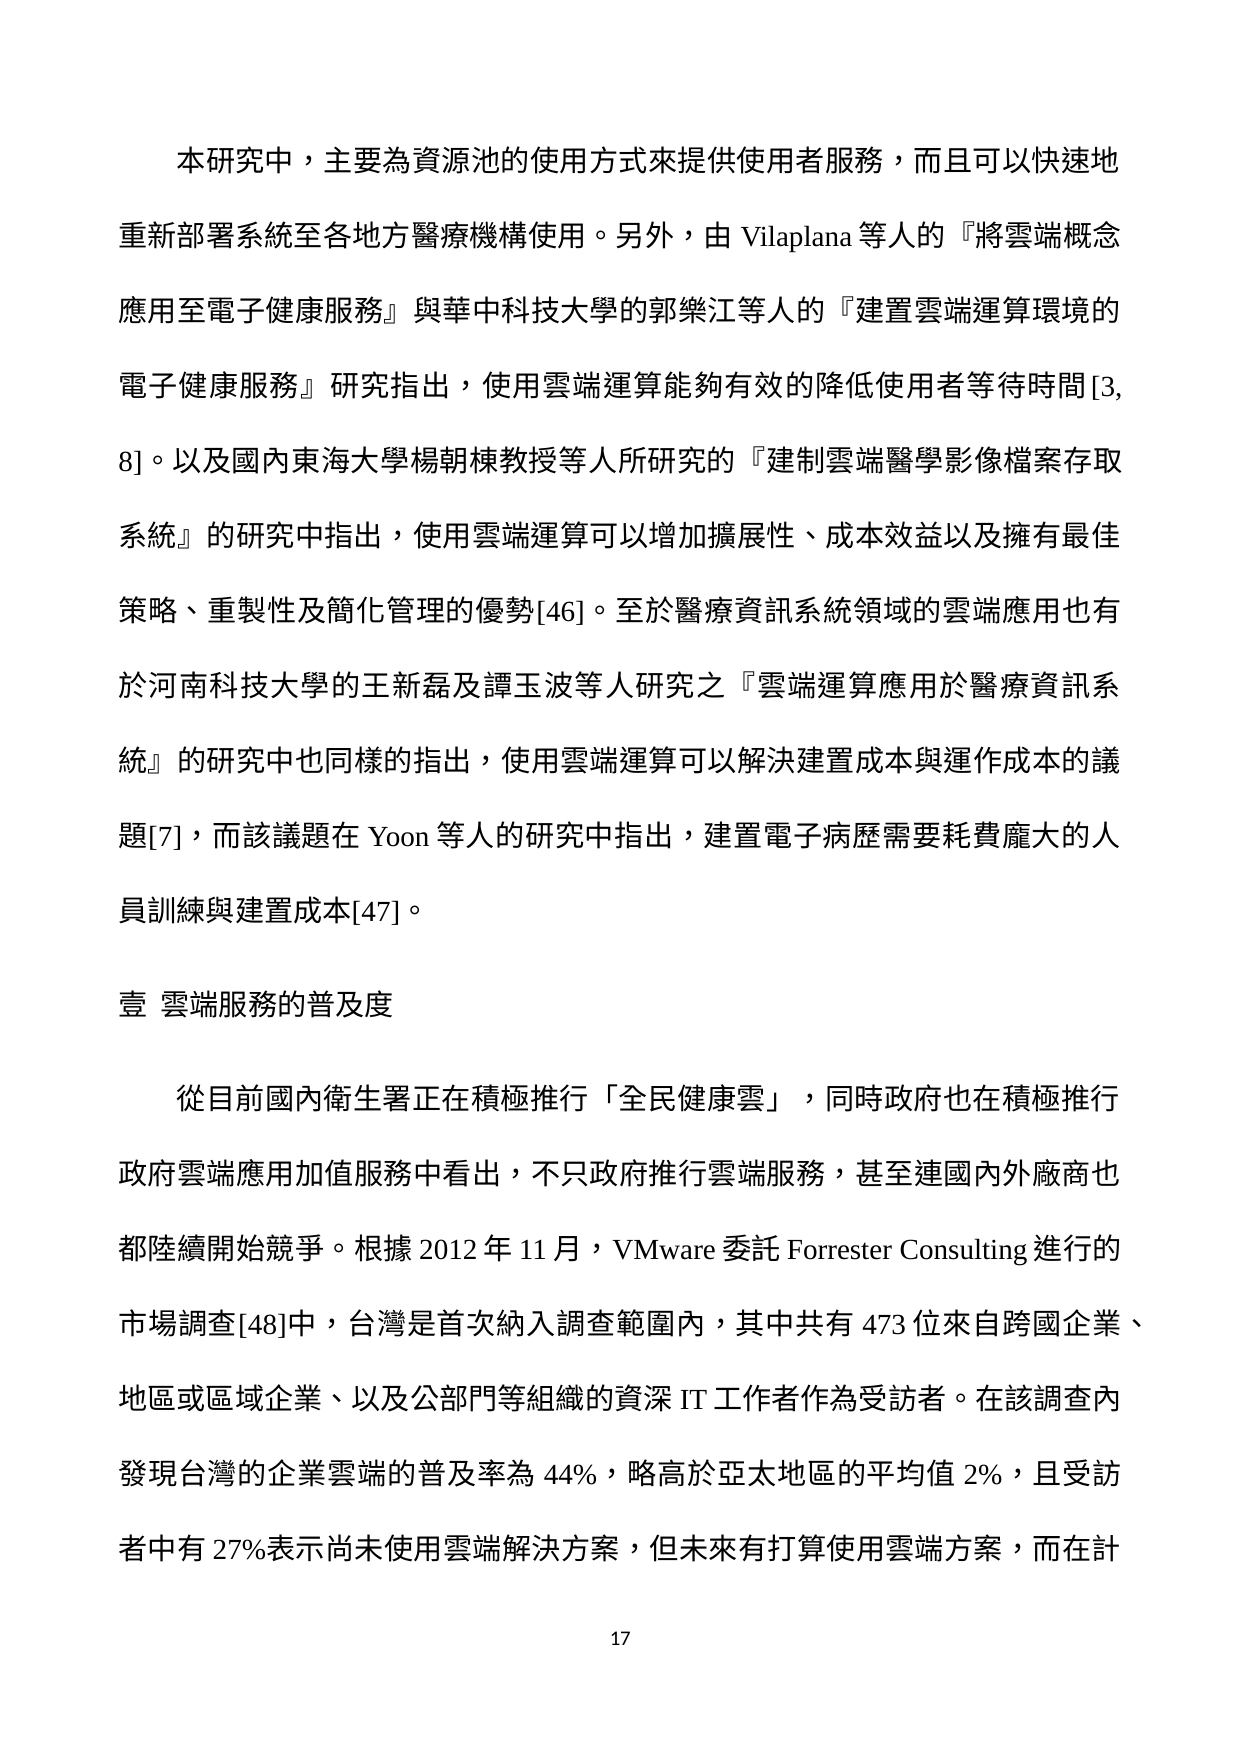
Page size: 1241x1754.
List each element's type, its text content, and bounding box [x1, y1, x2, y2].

subtitle 雲端服務的普及度 [118, 965, 1122, 1040]
text 本研究中，主要為資源池的使用方式來提供使用者服務，而且可以快速地重新部署系統至各地方醫療機構使用。另外，由Vilaplana等人的『將雲端概念應用至電子健康服務』與華中科技大學的郭樂江等人的『建置雲端運算環境的電子健康服務』研究指出，使用雲端運算能夠有效的降低使用者等待時間[3, 8]。以及國內東海大學楊朝棟教授等人所研究的『建制雲端醫學影像檔案存取系統』的研究中指出，使用雲端運算可以增加擴展性、成本效益以及擁有最佳策略、重製性及簡化管理的優勢[46]。至於醫療資訊系統領域的雲端應用也有於河南科技大學的王新磊及譚玉波等人研究之『雲端運算應用於醫療資訊系統』的研究中也同樣的指出，使用雲端運算可以解決建置成本與運作成本的議題[7]，而該議題在Yoon等人的研究中指出，建置電子病歷需要耗費龐大的人員訓練與建置成本[47]。 [118, 122, 1122, 947]
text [118, 1059, 1122, 1584]
